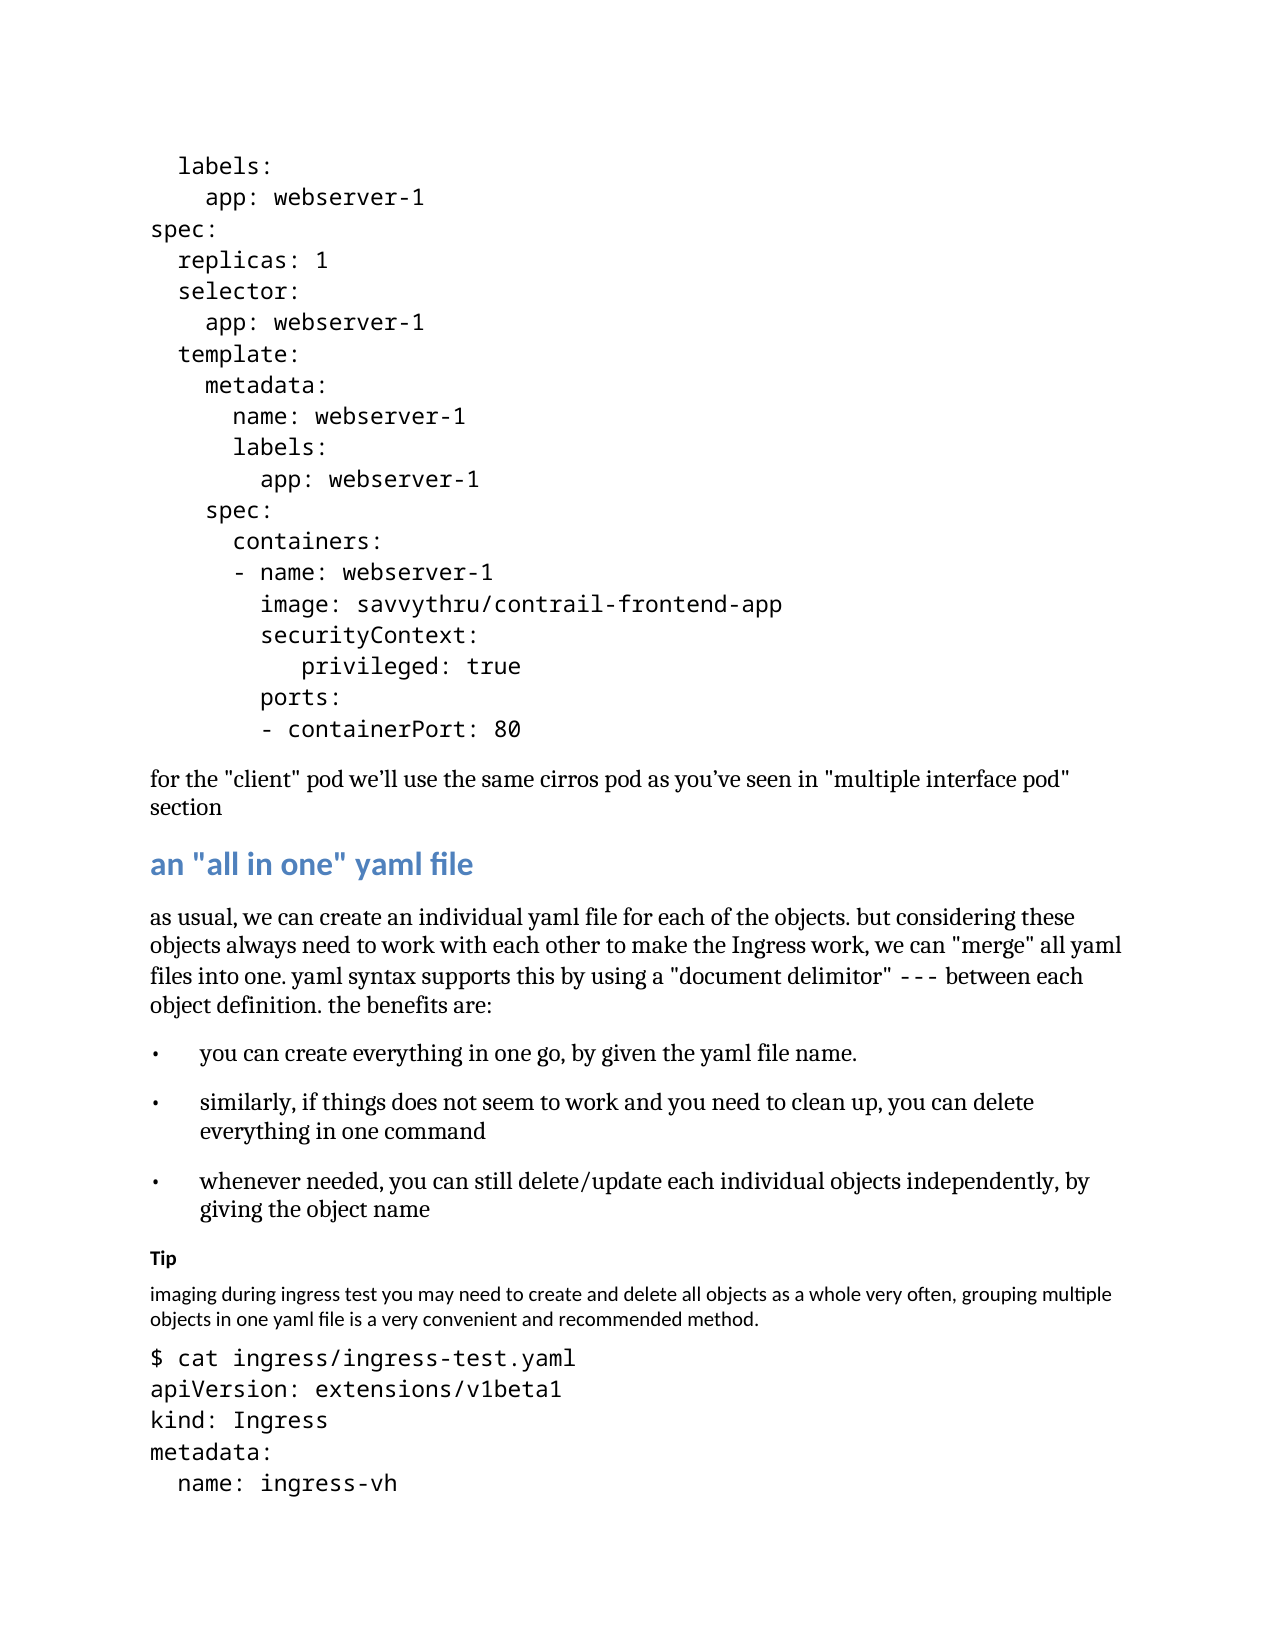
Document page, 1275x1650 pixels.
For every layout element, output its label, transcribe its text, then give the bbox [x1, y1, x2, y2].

text for the "client" pod we’ll use the same cirros pod as you’ve seen in "multiple interface pod" section [150, 764, 1125, 822]
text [150, 150, 1125, 744]
list you can create everything in one go, by given the yaml file name. [150, 1039, 1125, 1067]
subtitle an "all in one" yaml file [150, 843, 1125, 884]
text Tip [150, 1245, 1125, 1270]
list whenever needed, you can still delete/update each individual objects independently, by giving the object name [150, 1167, 1125, 1224]
text imaging during ingress test you may need to create and delete all objects as a whole very often, grouping multiple objects in one yaml file is a very convenient and recommended method. [150, 1281, 1125, 1332]
text as usual, we can create an individual yaml file for each of the objects. but considering these objects always need to work with each other to make the Ingress work, we can "merge" all yaml files into one. yaml syntax supports this by using a "document delimitor" --- between each object definition. the benefits are: [150, 902, 1125, 1020]
list similarly, if things does not seem to work and you need to clean up, you can delete everything in one command [150, 1088, 1125, 1146]
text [150, 1342, 1125, 1498]
